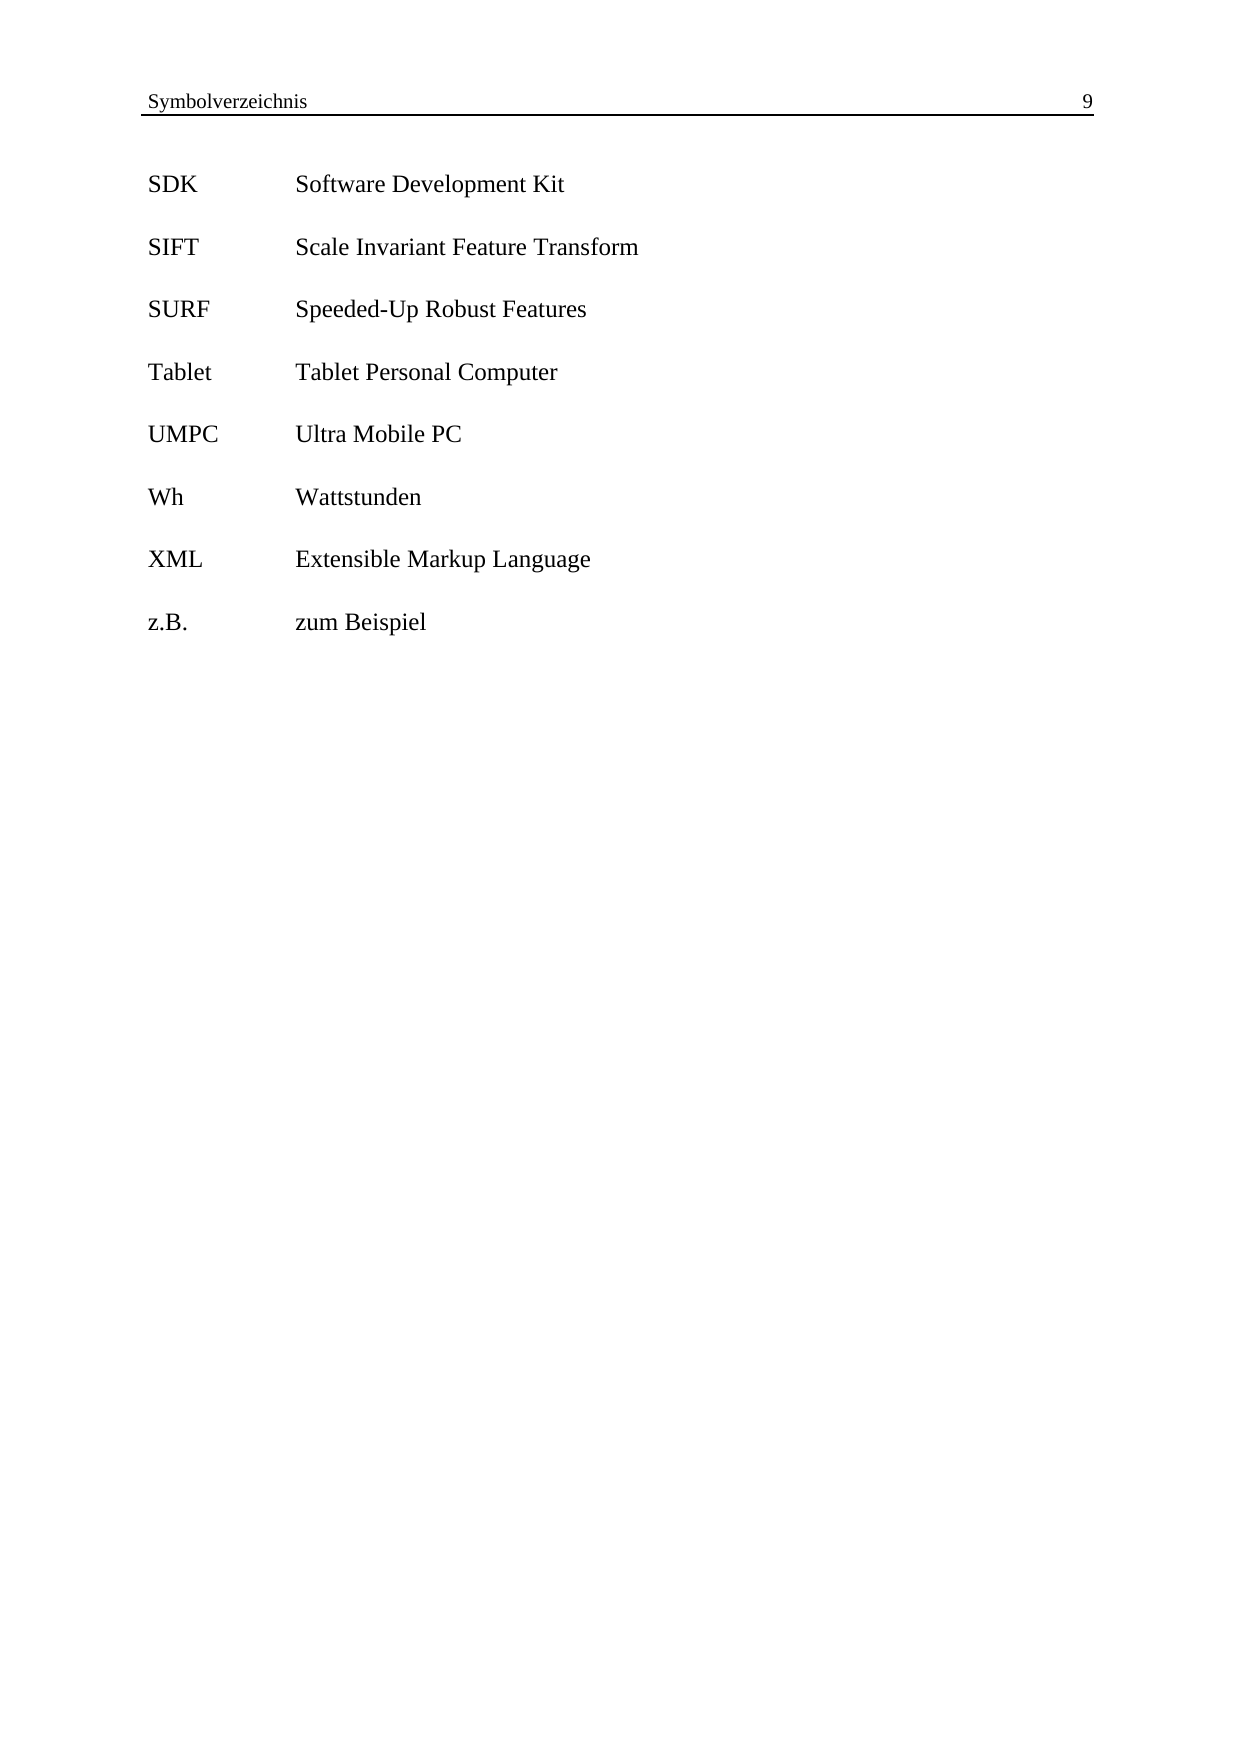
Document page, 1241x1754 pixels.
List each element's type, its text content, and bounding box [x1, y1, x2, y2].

text SDK Software Development Kit [148, 161, 1093, 198]
text SURF Speeded-Up Robust Features [148, 286, 1093, 323]
text Wh Wattstunden [148, 473, 1093, 511]
text XML Extensible Markup Language [148, 536, 1093, 573]
text UMPC Ultra Mobile PC [148, 411, 1093, 448]
text SIFT Scale Invariant Feature Transform [148, 223, 1093, 261]
text Tablet Tablet Personal Computer [148, 348, 1093, 386]
text z.B. zum Beispiel [148, 598, 1093, 636]
